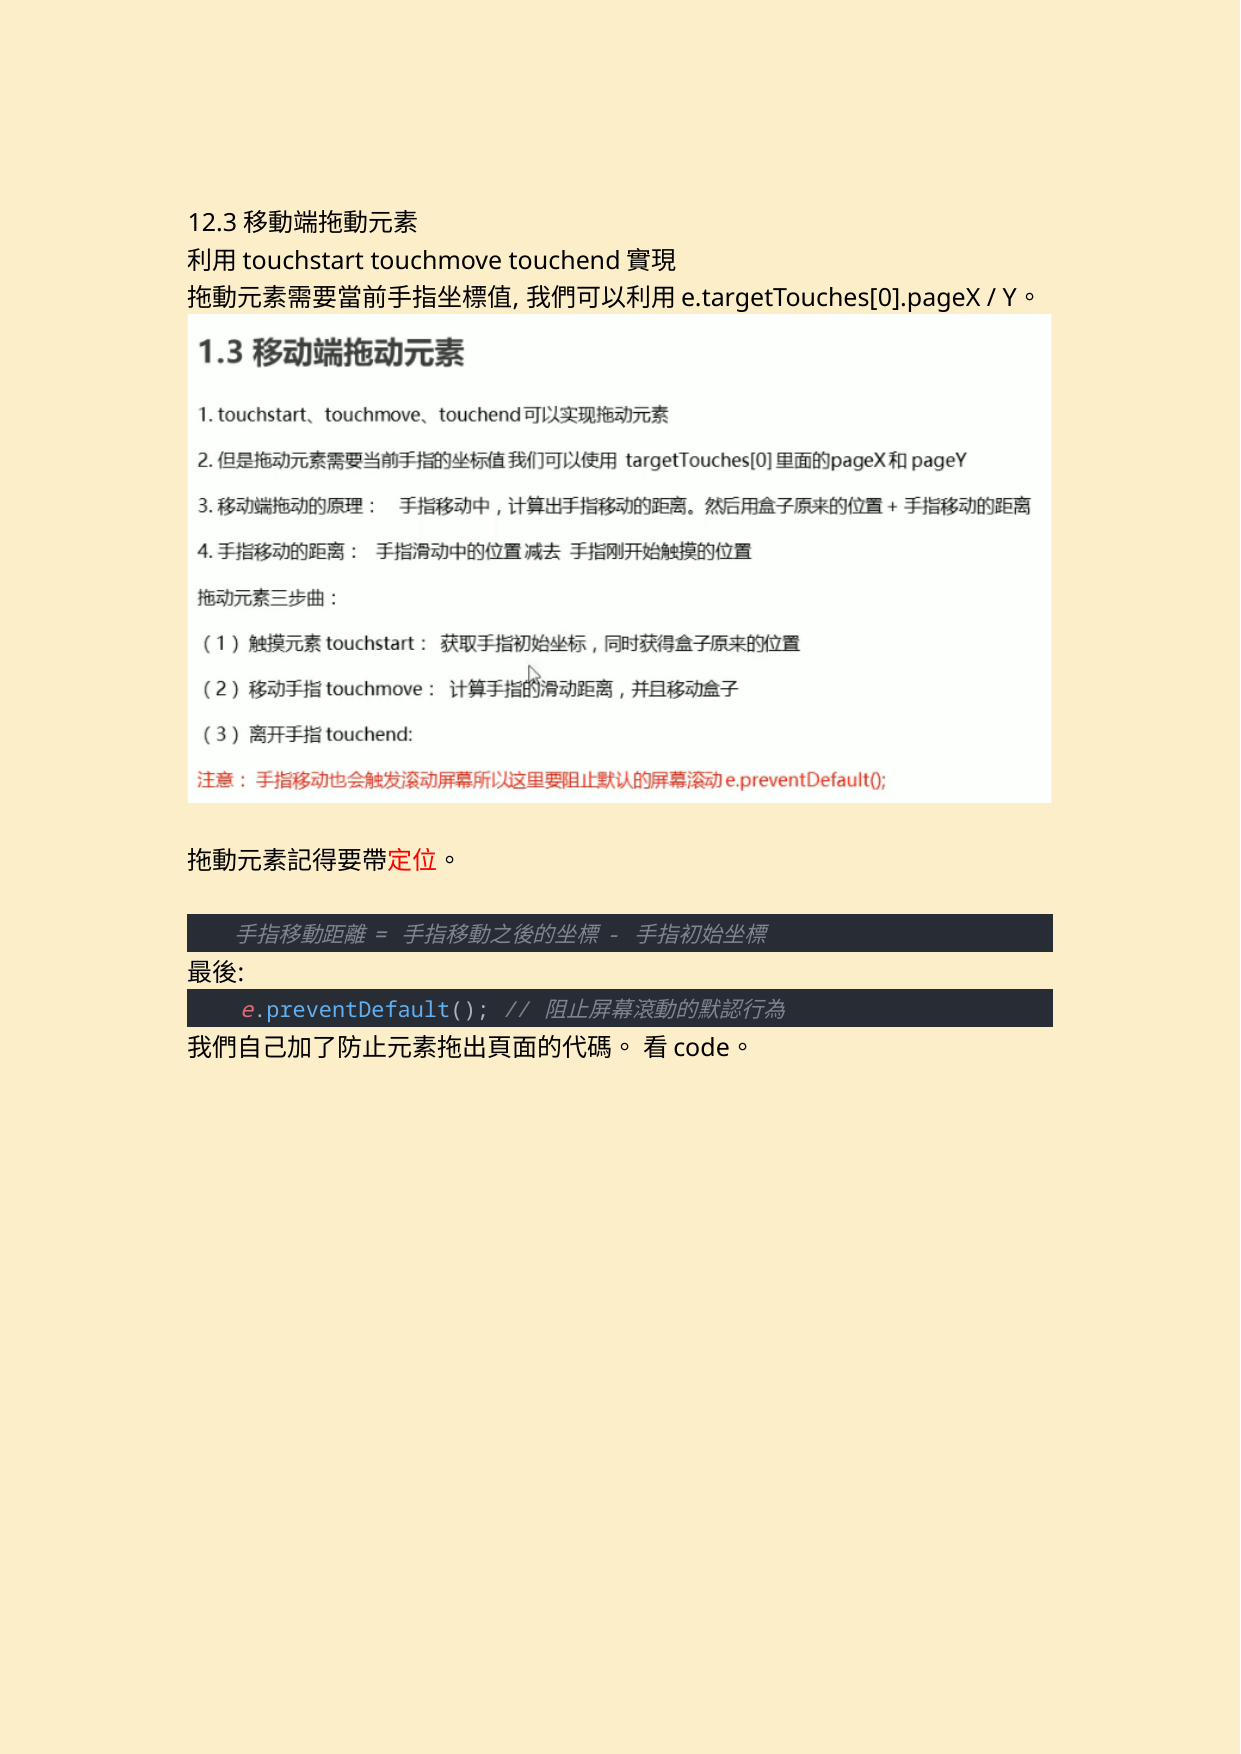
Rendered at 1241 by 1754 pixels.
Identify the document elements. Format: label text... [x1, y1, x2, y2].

text 利用touchstart touchmove touchend實現 [187, 239, 1053, 277]
picture [187, 314, 1052, 803]
text 最後: [187, 952, 1053, 989]
text e.preventDefault(); // 阻止屏幕滾動的默認行為 [187, 989, 1053, 1027]
text 12.3 移動端拖動元素 [187, 202, 1053, 239]
text 手指移動距離 = 手指移動之後的坐標 - 手指初始坐標 [187, 914, 1053, 952]
text 拖動元素記得要帶定位。 [187, 839, 1053, 877]
text 拖動元素需要當前手指坐標值, 我們可以利用e.targetTouches[0].pageX / Y。 [187, 277, 1053, 314]
text 我們自己加了防止元素拖出頁面的代碼。 看code。 [187, 1027, 1053, 1064]
